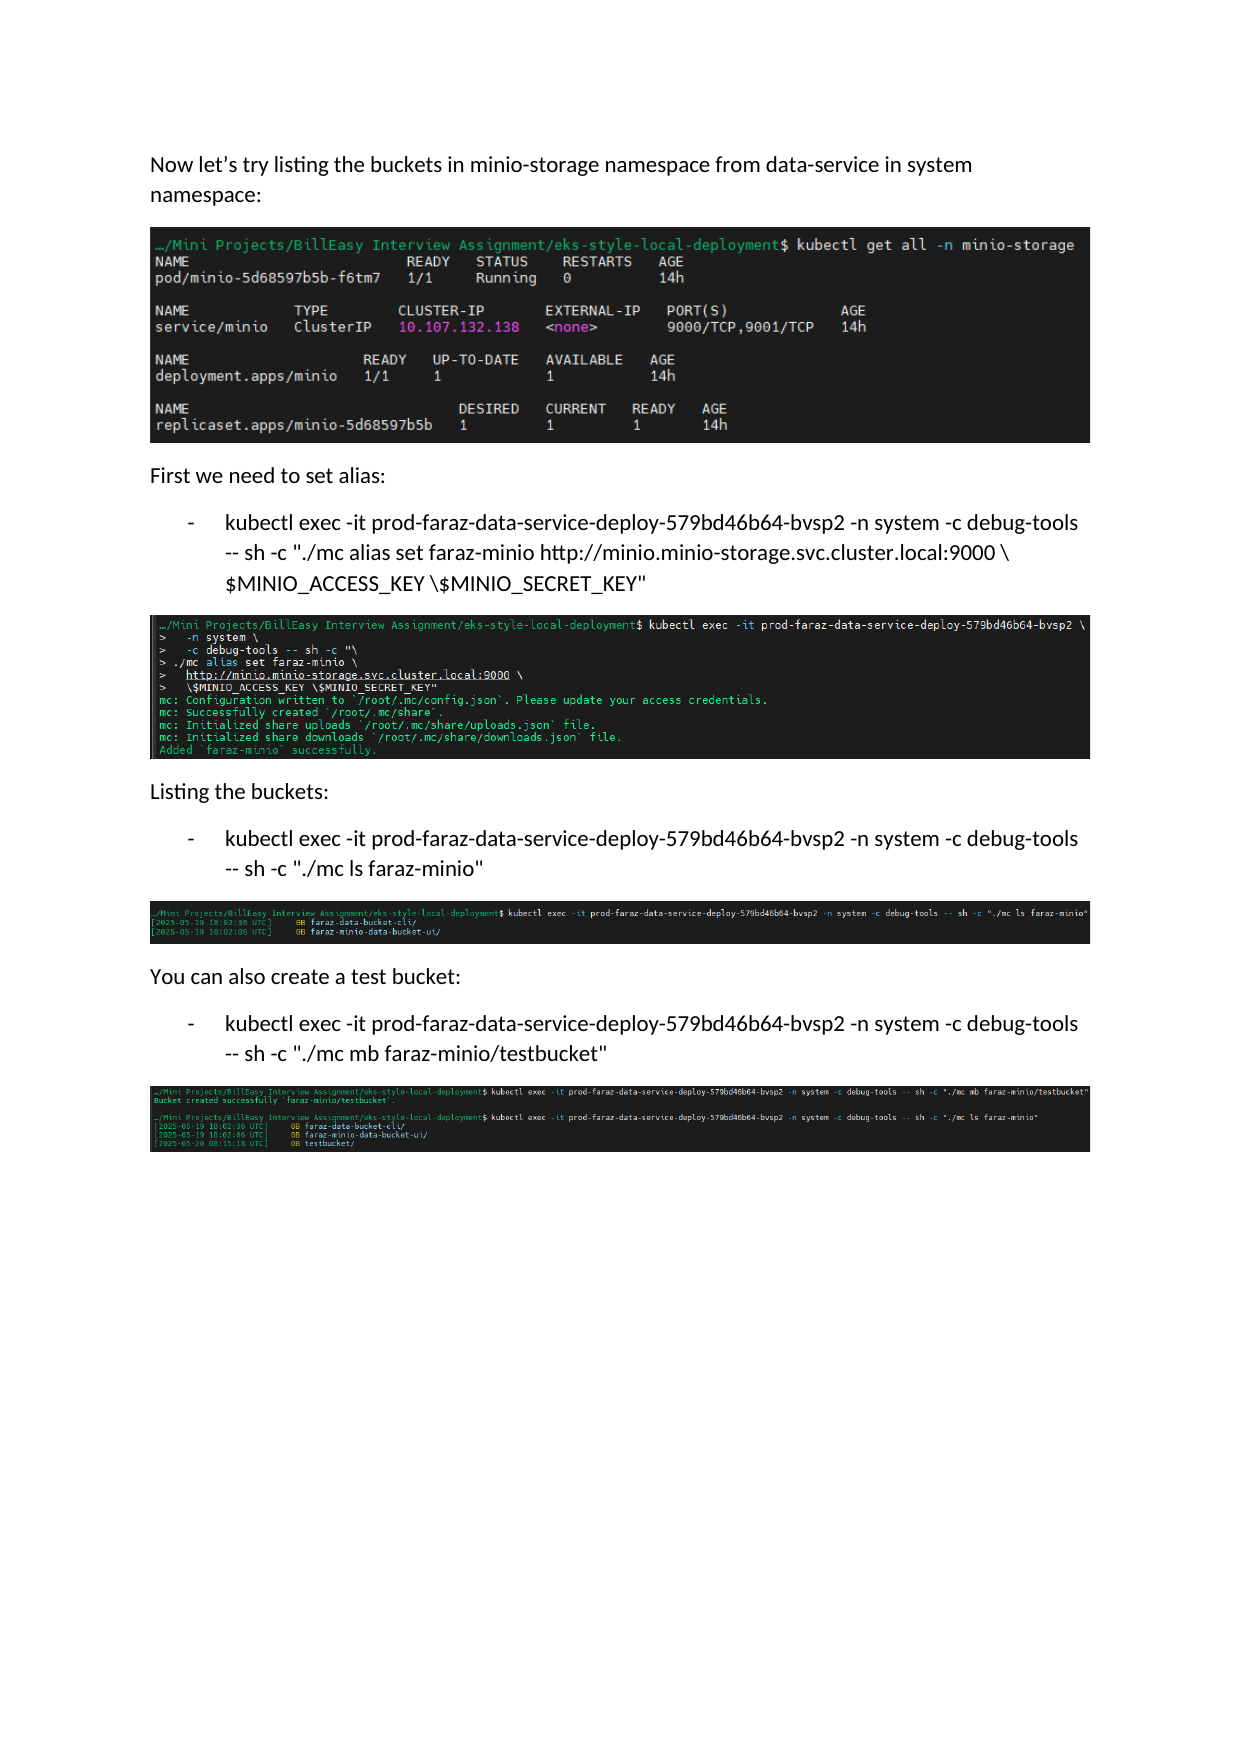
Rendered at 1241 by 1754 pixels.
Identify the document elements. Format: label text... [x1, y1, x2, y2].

text First we need to set alias: [150, 461, 1090, 489]
list kubectl exec -it prod-faraz-data-service-deploy-579bd46b64-bvsp2 -n system -c debug-tools -- sh -c "./mc mb faraz-minio/testbucket" [187, 1009, 1090, 1067]
list kubectl exec -it prod-faraz-data-service-deploy-579bd46b64-bvsp2 -n system -c debug-tools -- sh -c "./mc alias set faraz-minio http://minio.minio-storage.svc.cluster.local:9000 \$MINIO_ACCESS_KEY \$MINIO_SECRET_KEY" [187, 508, 1090, 597]
text You can also create a test bucket: [150, 962, 1090, 990]
picture [150, 615, 1091, 759]
list kubectl exec -it prod-faraz-data-service-deploy-579bd46b64-bvsp2 -n system -c debug-tools -- sh -c "./mc ls faraz-minio" [187, 824, 1090, 882]
picture [150, 901, 1091, 944]
text Now let’s try listing the buckets in minio-storage namespace from data-service in system namespace: [150, 150, 1090, 208]
picture [150, 1086, 1091, 1152]
picture [150, 227, 1091, 443]
text Listing the buckets: [150, 777, 1090, 805]
